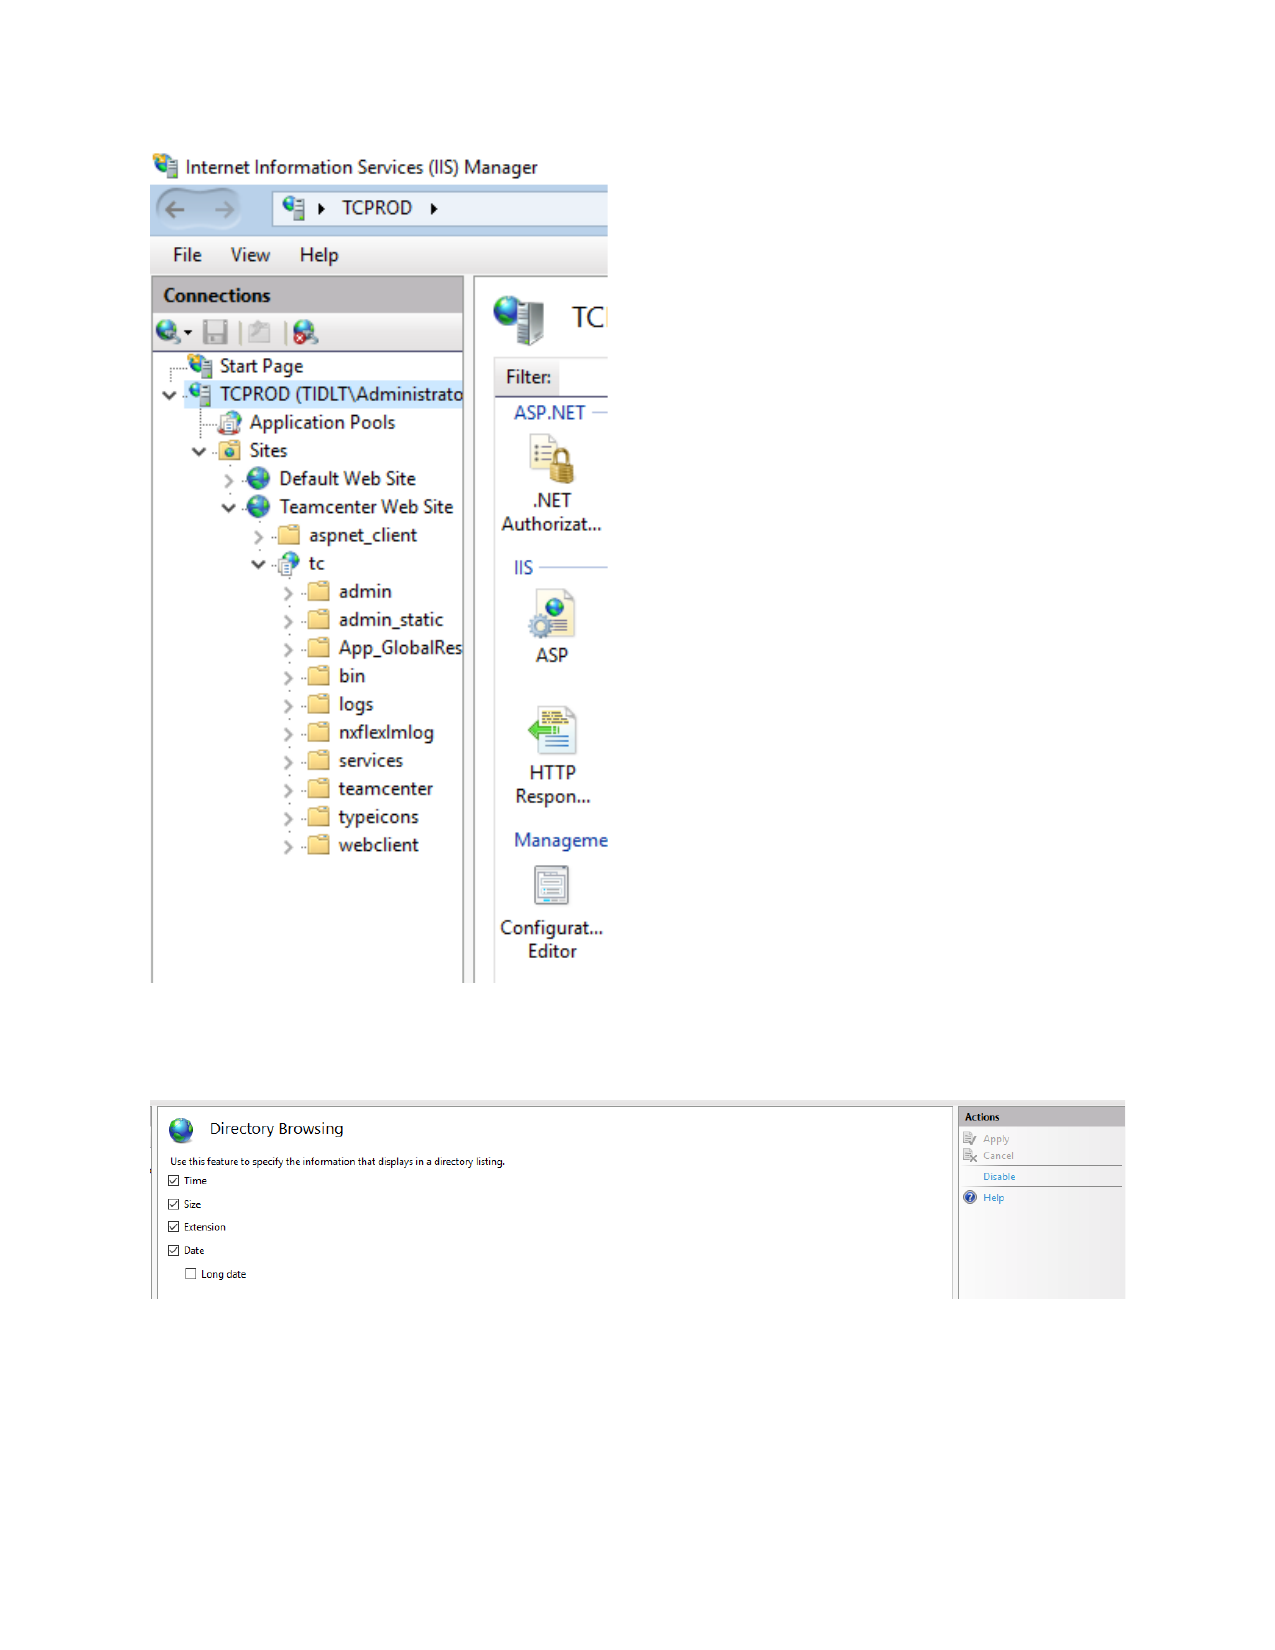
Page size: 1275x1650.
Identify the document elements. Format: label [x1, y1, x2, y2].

picture [150, 1100, 1125, 1299]
picture [150, 150, 608, 983]
